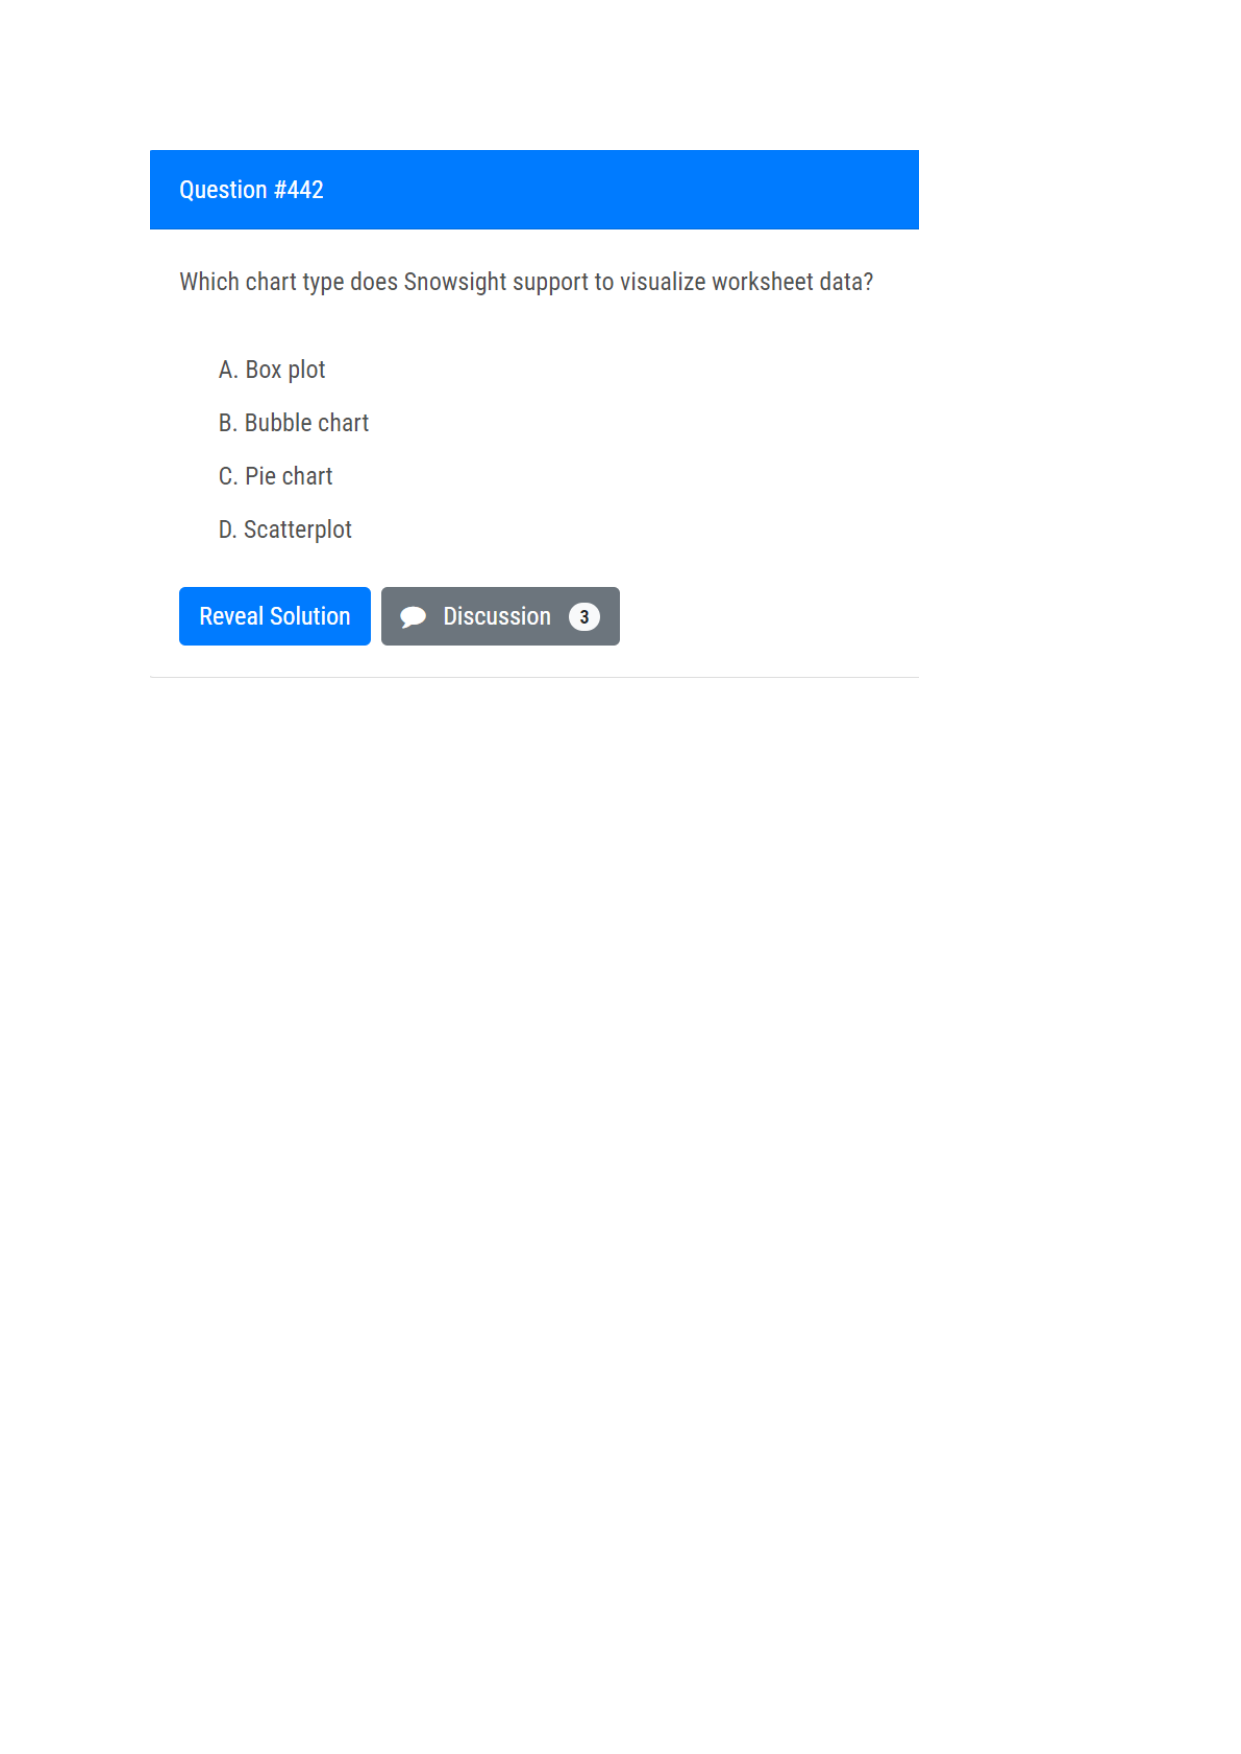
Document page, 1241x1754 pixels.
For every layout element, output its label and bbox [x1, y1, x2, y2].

picture [150, 150, 919, 679]
